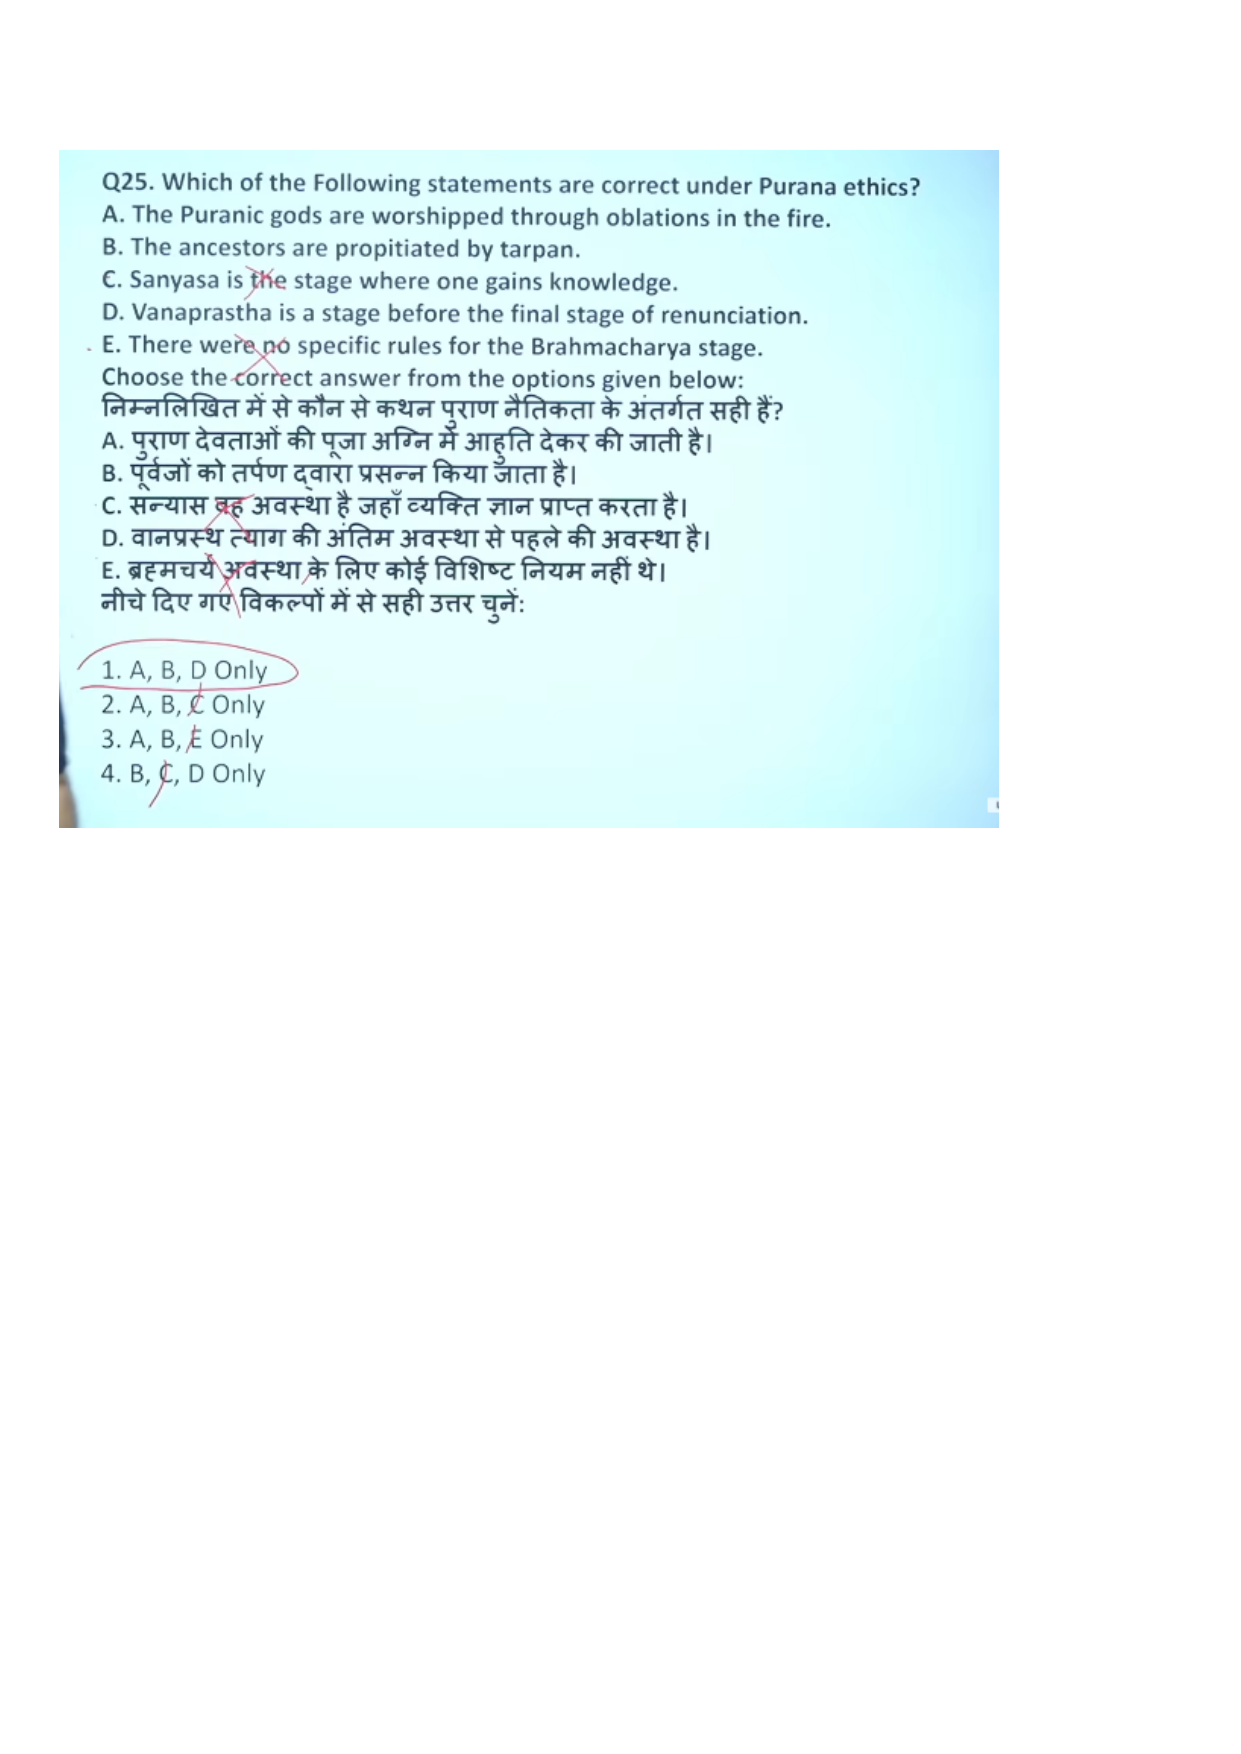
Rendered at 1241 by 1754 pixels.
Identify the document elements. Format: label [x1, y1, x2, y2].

picture [59, 150, 1000, 828]
